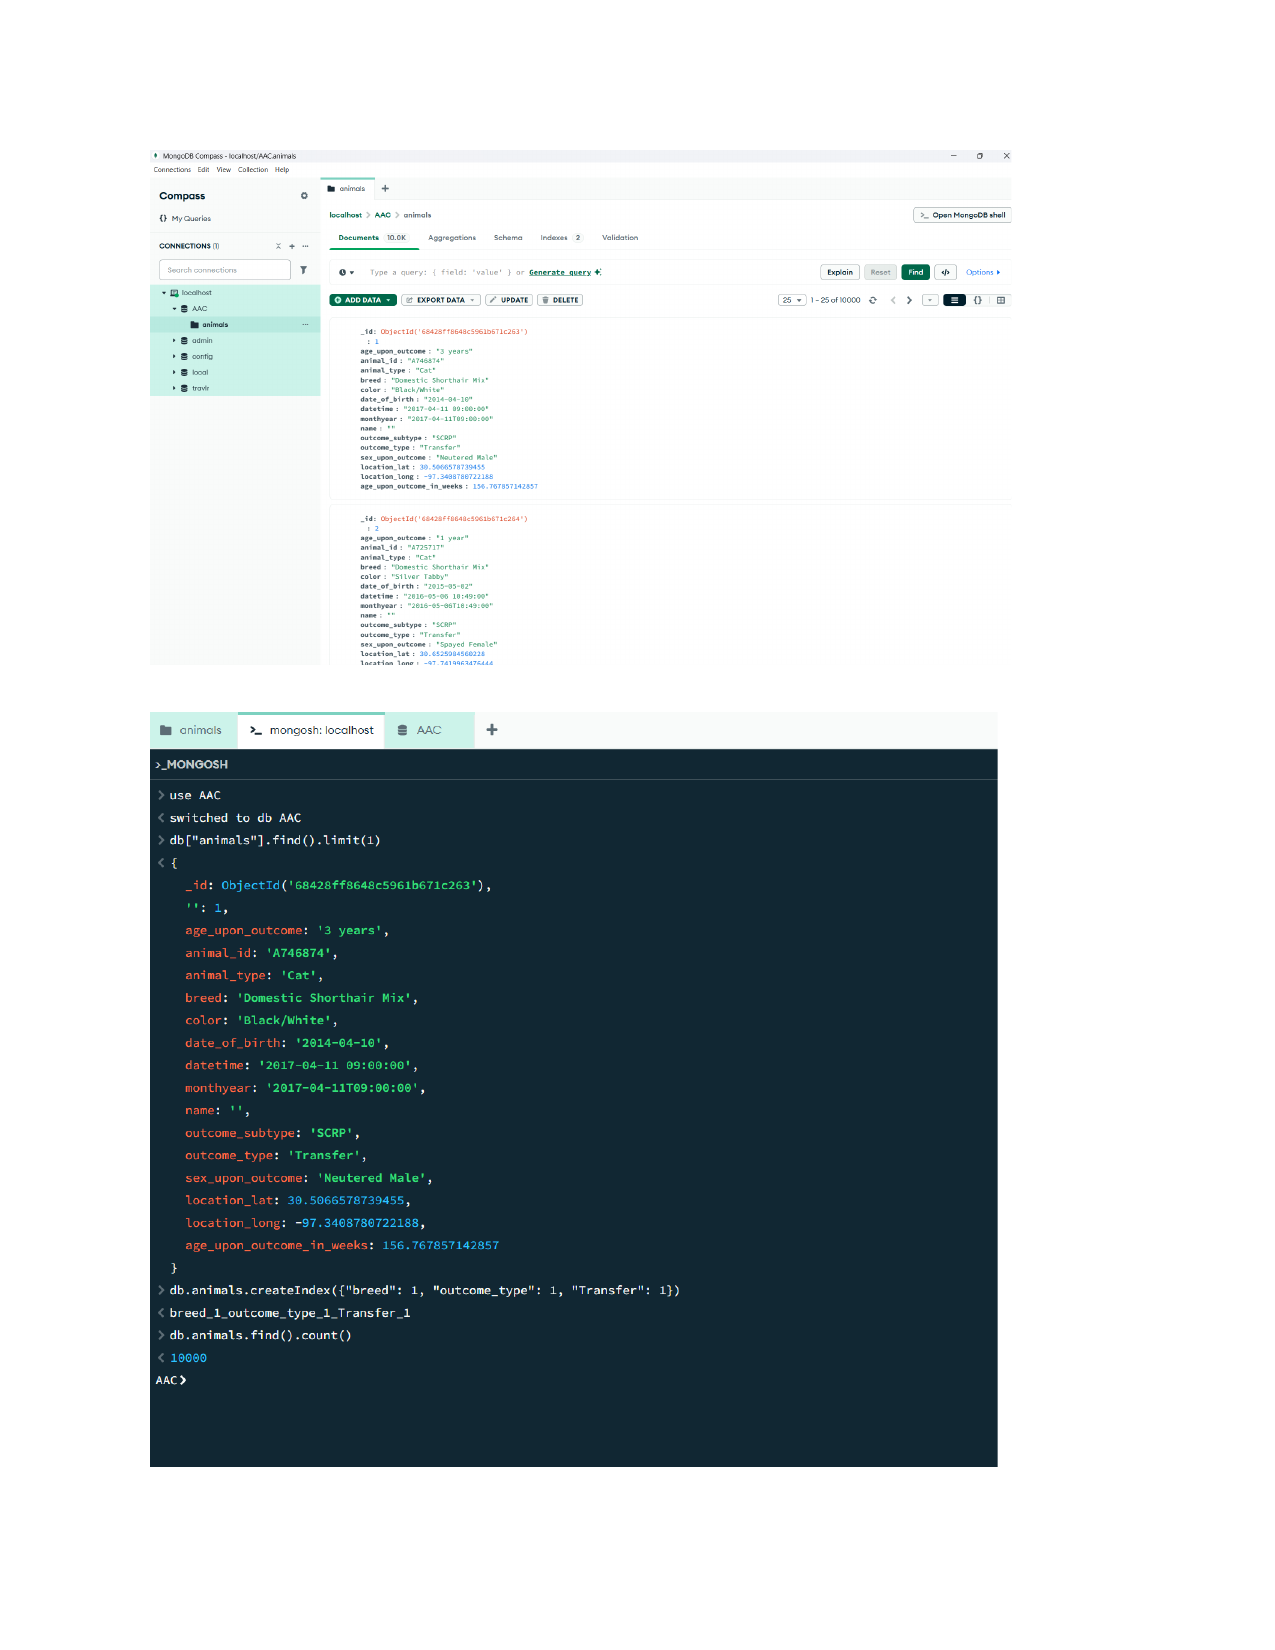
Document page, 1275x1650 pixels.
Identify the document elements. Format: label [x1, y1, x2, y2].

picture [150, 150, 1012, 665]
picture [150, 712, 998, 1467]
